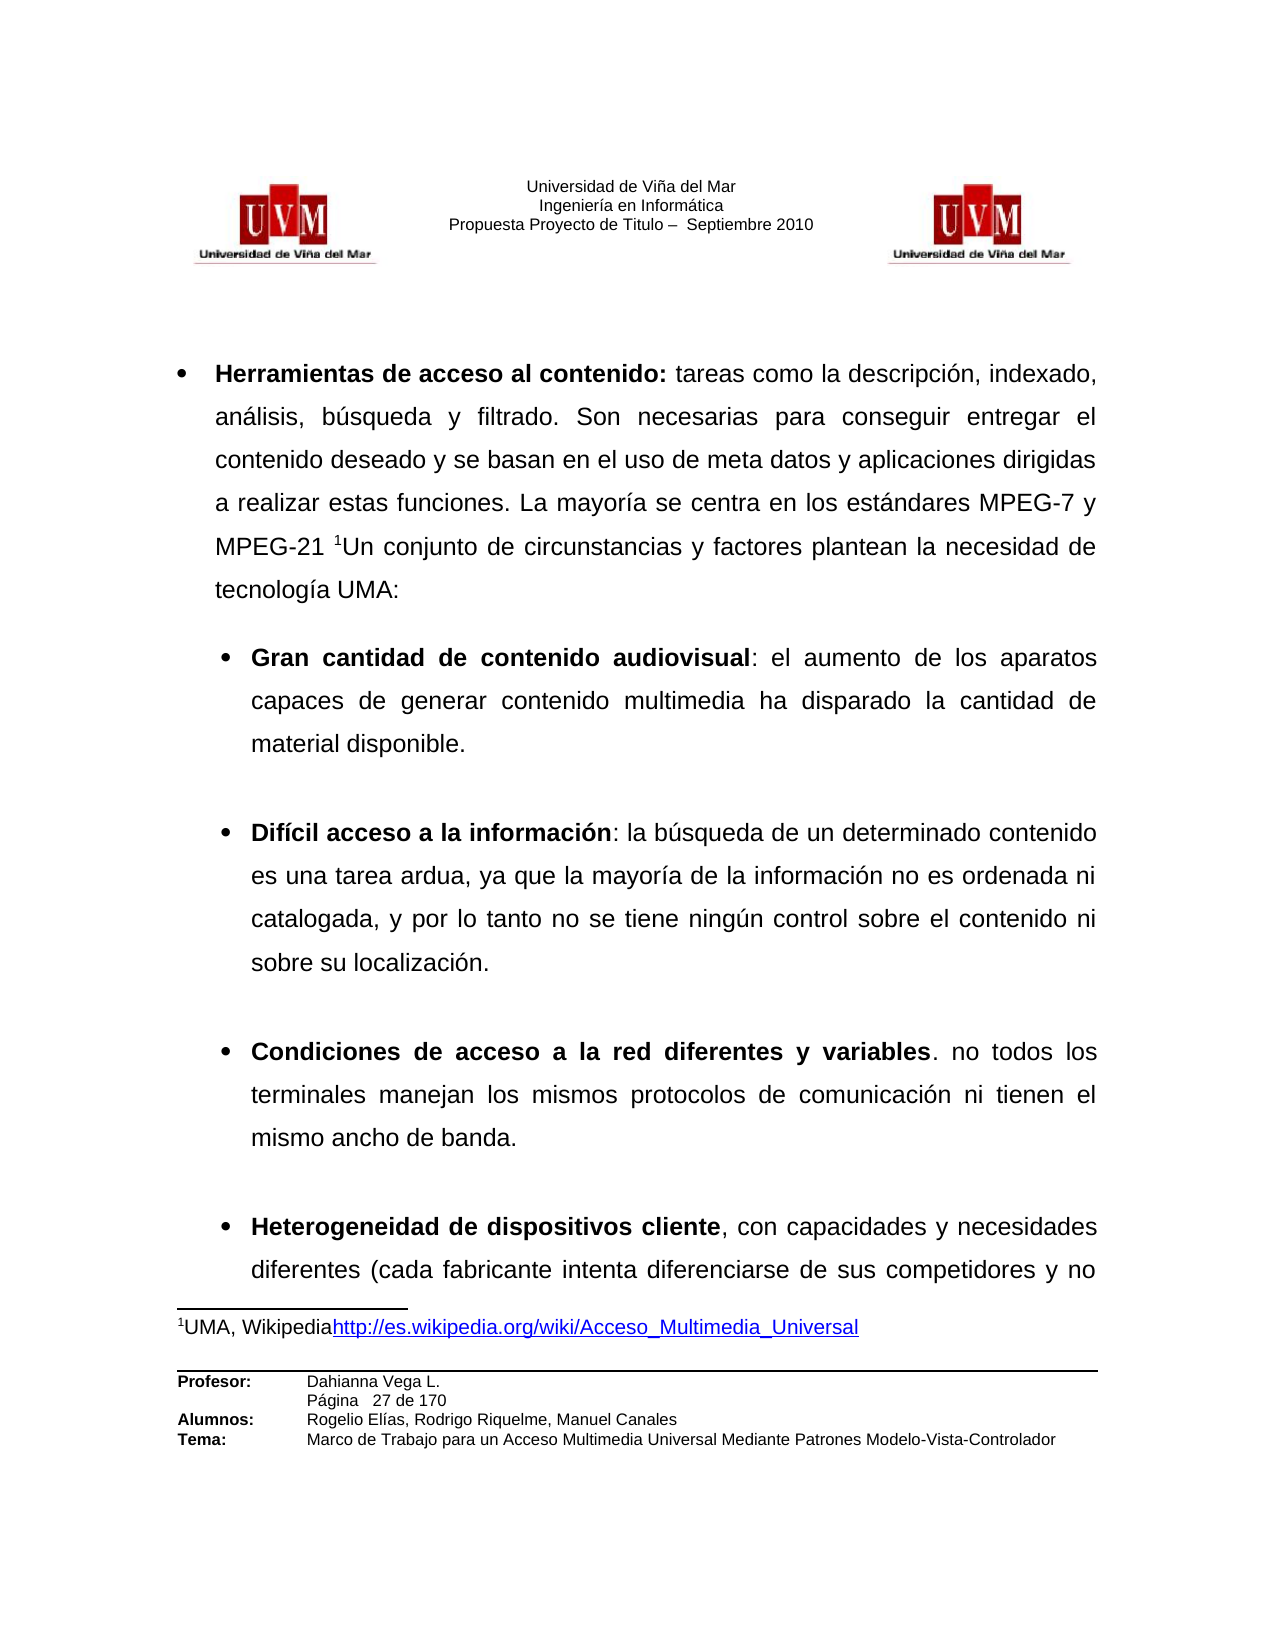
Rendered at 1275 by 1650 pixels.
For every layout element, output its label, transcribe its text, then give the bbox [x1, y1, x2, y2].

list Gran cantidad de contenido audiovisual: el aumento de los aparatos capaces de generar contenido multimedia ha disparado la cantidad de material disponible. [221, 643, 1098, 758]
picture [177, 176, 390, 267]
picture [871, 176, 1084, 267]
list Herramientas de acceso al contenido: tareas como la descripción, indexado, análisis, búsqueda y filtrado. Son necesarias para conseguir entregar el contenido deseado y se basan en el uso de meta datos y aplicaciones dirigidas a realizar estas funciones. La mayoría se centra en los estándares MPEG-7 y MPEG-21 Un conjunto de circunstancias y factores plantean la necesidad de tecnología UMA: [177, 359, 1098, 603]
list Difícil acceso a la información: la búsqueda de un determinado contenido es una tarea ardua, ya que la mayoría de la información no es ordenada ni catalogada, y por lo tanto no se tiene ningún control sobre el contenido ni sobre su localización. [221, 818, 1098, 976]
list Condiciones de acceso a la red diferentes y variables. no todos los terminales manejan los mismos protocolos de comunicación ni tienen el mismo ancho de banda. [221, 1036, 1098, 1152]
